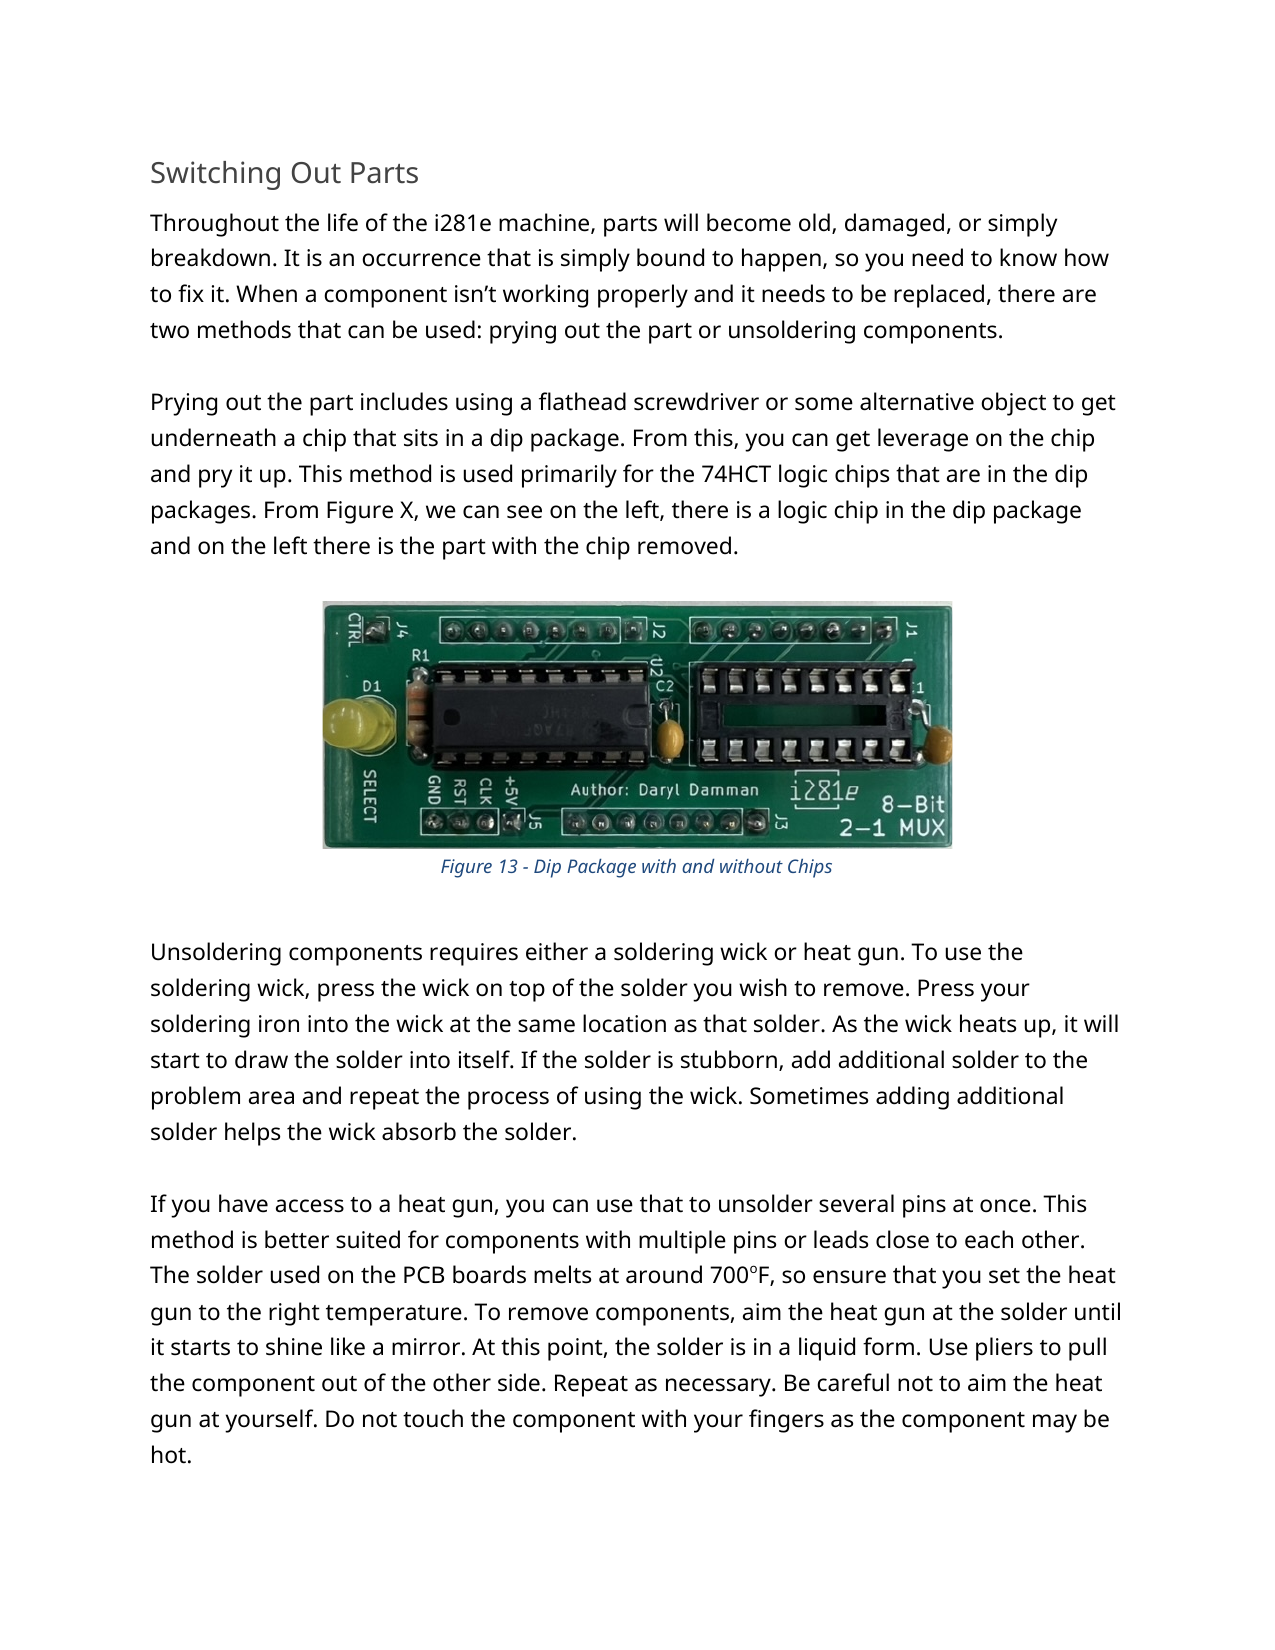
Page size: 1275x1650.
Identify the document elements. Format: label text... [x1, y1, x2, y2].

text Unsoldering components requires either a soldering wick or heat gun. To use the soldering wick, press the wick on top of the solder you wish to remove. Press your soldering iron into the wick at the same location as that solder. As the wick heats up, it will start to draw the solder into itself. If the solder is stubborn, add additional solder to the problem area and repeat the process of using the wick. Sometimes adding additional solder helps the wick absorb the solder. [150, 936, 1125, 1147]
text Prying out the part includes using a flathead screwdriver or some alternative object to get underneath a chip that sits in a dip package. From this, you can get leverage on the chip and pry it up. This method is used primarily for the 74HCT logic chips that are in the dip packages. From Figure X, we can see on the left, there is a logic chip in the dip package and on the left there is the part with the chip removed. [150, 386, 1125, 561]
picture [322, 601, 953, 849]
text Figure 13 - Dip Package with and without Chips [150, 854, 1125, 879]
text Throughout the life of the i281e machine, parts will become old, damaged, or simply breakdown. It is an occurrence that is simply bound to happen, so you need to know how to fix it. When a component isn’t working properly and it needs to be replaced, there are two methods that can be used: prying out the part or unsoldering components. [150, 206, 1125, 346]
text If you have access to a heat gun, you can use that to unsolder several pins at once. This method is better suited for components with multiple pins or leads close to each other. The solder used on the PCB boards melts at around 700oF, so ensure that you set the heat gun to the right temperature. To remove components, aim the heat gun at the solder until it starts to shine like a mirror. At this point, the solder is in a liquid form. Use pliers to pull the component out of the other side. Repeat as necessary. Be careful not to aim the heat gun at yourself. Do not touch the component with your fingers as the component may be hot. [150, 1188, 1125, 1470]
subtitle Switching Out Parts [150, 152, 1125, 192]
